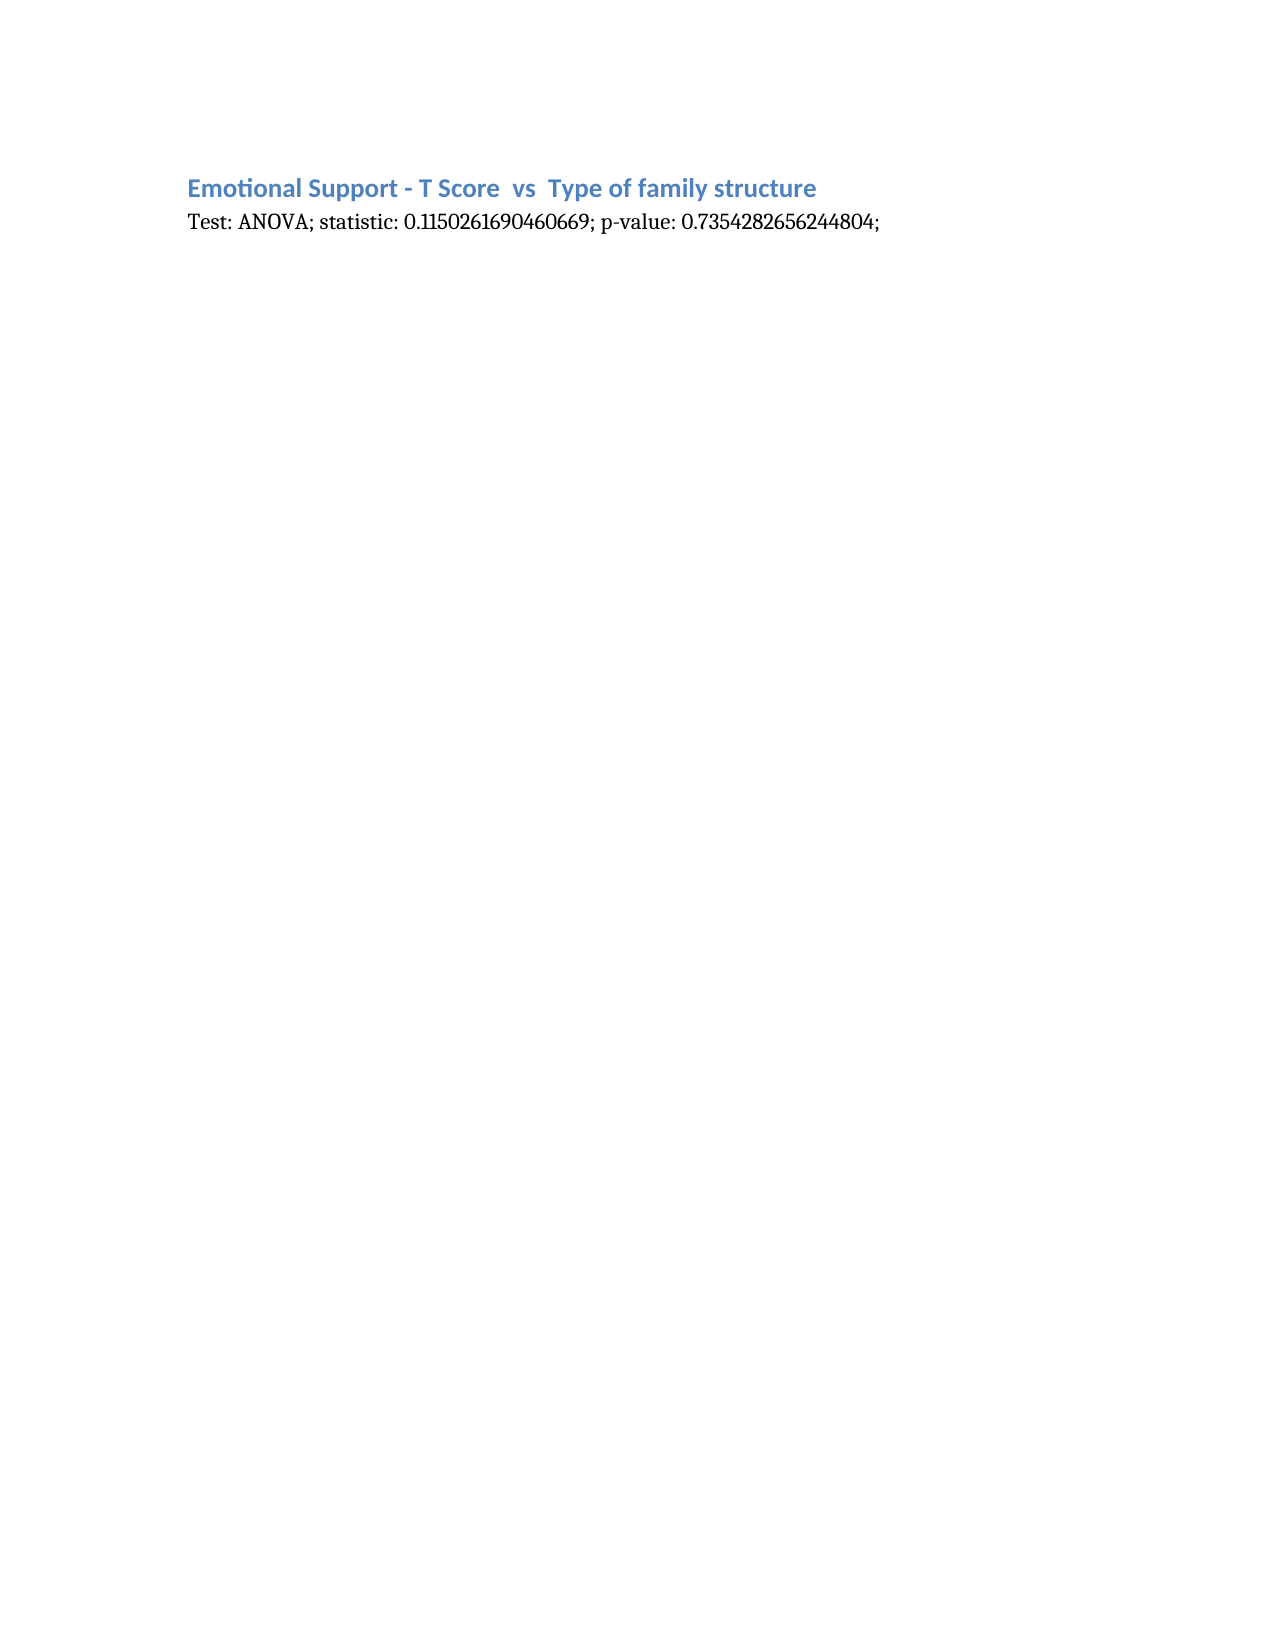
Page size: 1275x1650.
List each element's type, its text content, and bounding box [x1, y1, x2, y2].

text Test: ANOVA; statistic: 0.1150261690460669; p-value: 0.7354282656244804; [187, 209, 1087, 235]
subtitle Emotional Support - T Score vs Type of family structure [187, 171, 1087, 204]
